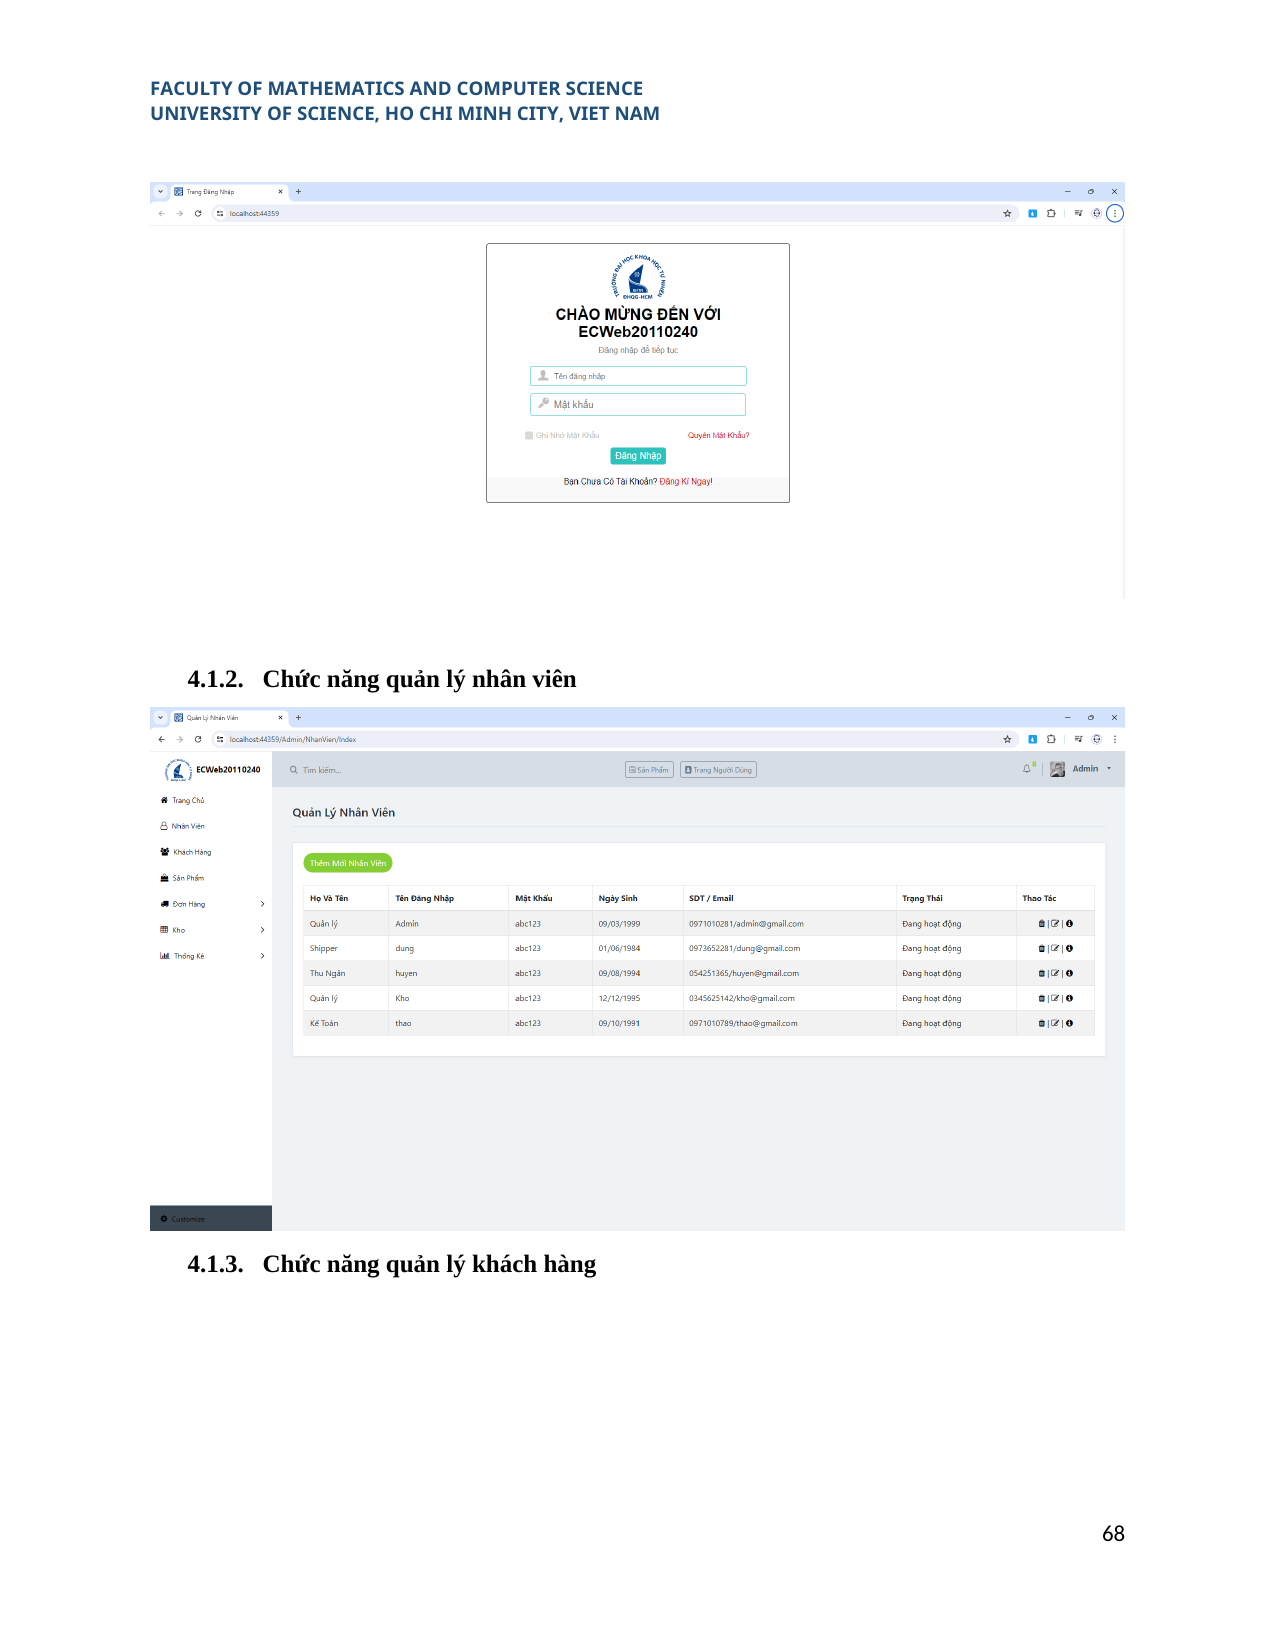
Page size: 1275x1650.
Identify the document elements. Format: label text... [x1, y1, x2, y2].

list Chức năng quản lý nhân viên [187, 664, 1125, 693]
picture [150, 182, 1125, 599]
list Chức năng quản lý khách hàng [187, 1249, 1125, 1278]
picture [150, 707, 1125, 1231]
